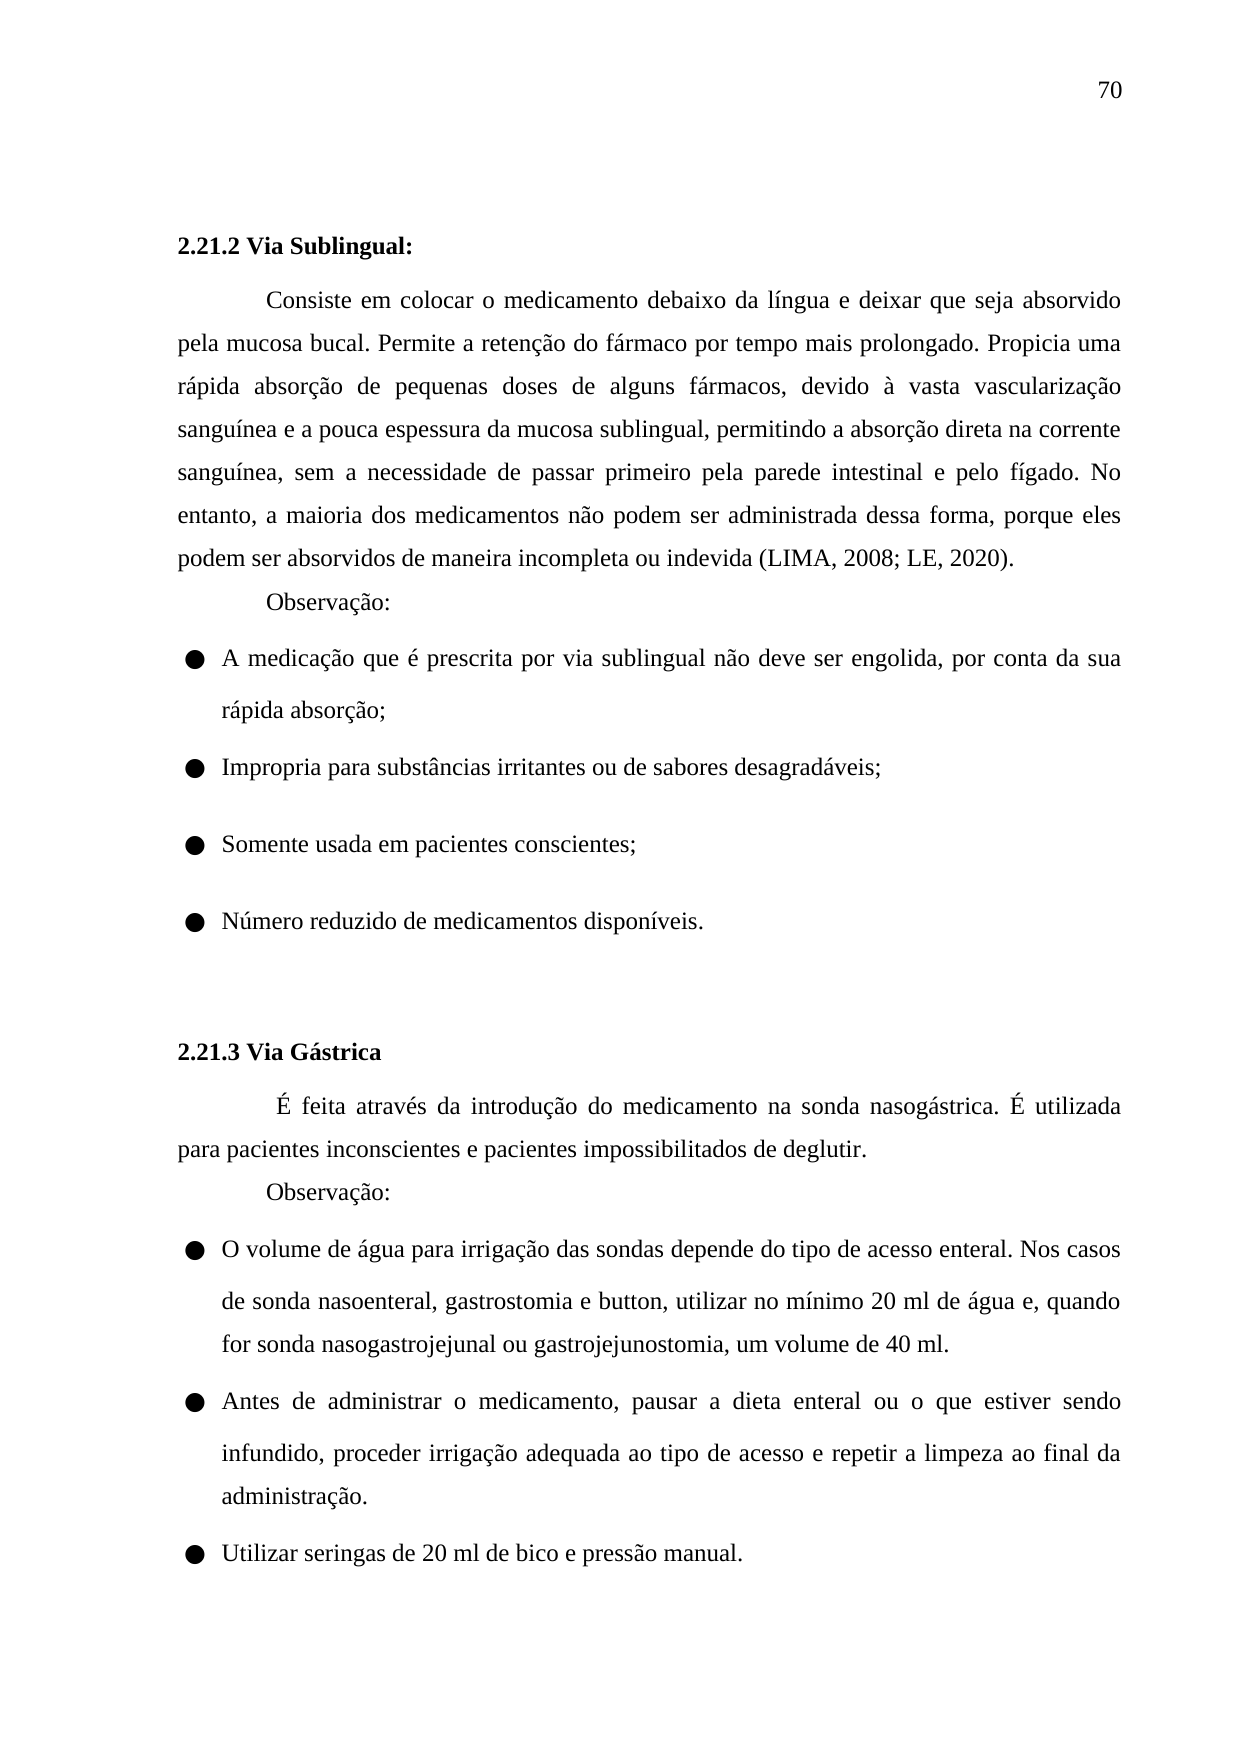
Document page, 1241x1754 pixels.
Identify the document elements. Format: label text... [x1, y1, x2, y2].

text É feita através da introdução do medicamento na sonda nasogástrica. É utilizada para pacientes inconscientes e pacientes impossibilitados de deglutir. [177, 1091, 1122, 1163]
subtitle 2.21.2 Via Sublingual: [177, 231, 1122, 260]
subtitle 2.21.3 Via Gástrica [177, 1037, 1122, 1066]
text Observação: [177, 587, 1122, 615]
list Impropria para substâncias irritantes ou de sabores desagradáveis; [184, 738, 1122, 790]
list Somente usada em pacientes conscientes; [184, 815, 1122, 867]
list Utilizar seringas de 20 ml de bico e pressão manual. [184, 1524, 1122, 1575]
list Número reduzido de medicamentos disponíveis. [184, 892, 1122, 943]
text Observação: [177, 1177, 1122, 1206]
list O volume de água para irrigação das sondas depende do tipo de acesso enteral. Nos casos de sonda nasoenteral, gastrostomia e button, utilizar no mínimo 20 ml de água e, quando for sonda nasogastrojejunal ou gastrojejunostomia, um volume de 40 ml. [184, 1220, 1122, 1358]
text Consiste em colocar o medicamento debaixo da língua e deixar que seja absorvido pela mucosa bucal. Permite a retenção do fármaco por tempo mais prolongado. Propicia uma rápida absorção de pequenas doses de alguns fármacos, devido à vasta vascularização sanguínea e a pouca espessura da mucosa sublingual, permitindo a absorção direta na corrente sanguínea, sem a necessidade de passar primeiro pela parede intestinal e pelo fígado. No entanto, a maioria dos medicamentos não podem ser administrada dessa forma, porque eles podem ser absorvidos de maneira incompleta ou indevida (LIMA, 2008; LE, 2020). [177, 285, 1122, 572]
list Antes de administrar o medicamento, pausar a dieta enteral ou o que estiver sendo infundido, proceder irrigação adequada ao tipo de acesso e repetir a limpeza ao final da administração. [184, 1372, 1122, 1510]
list A medicação que é prescrita por via sublingual não deve ser engolida, por conta da sua rápida absorção; [184, 630, 1122, 724]
